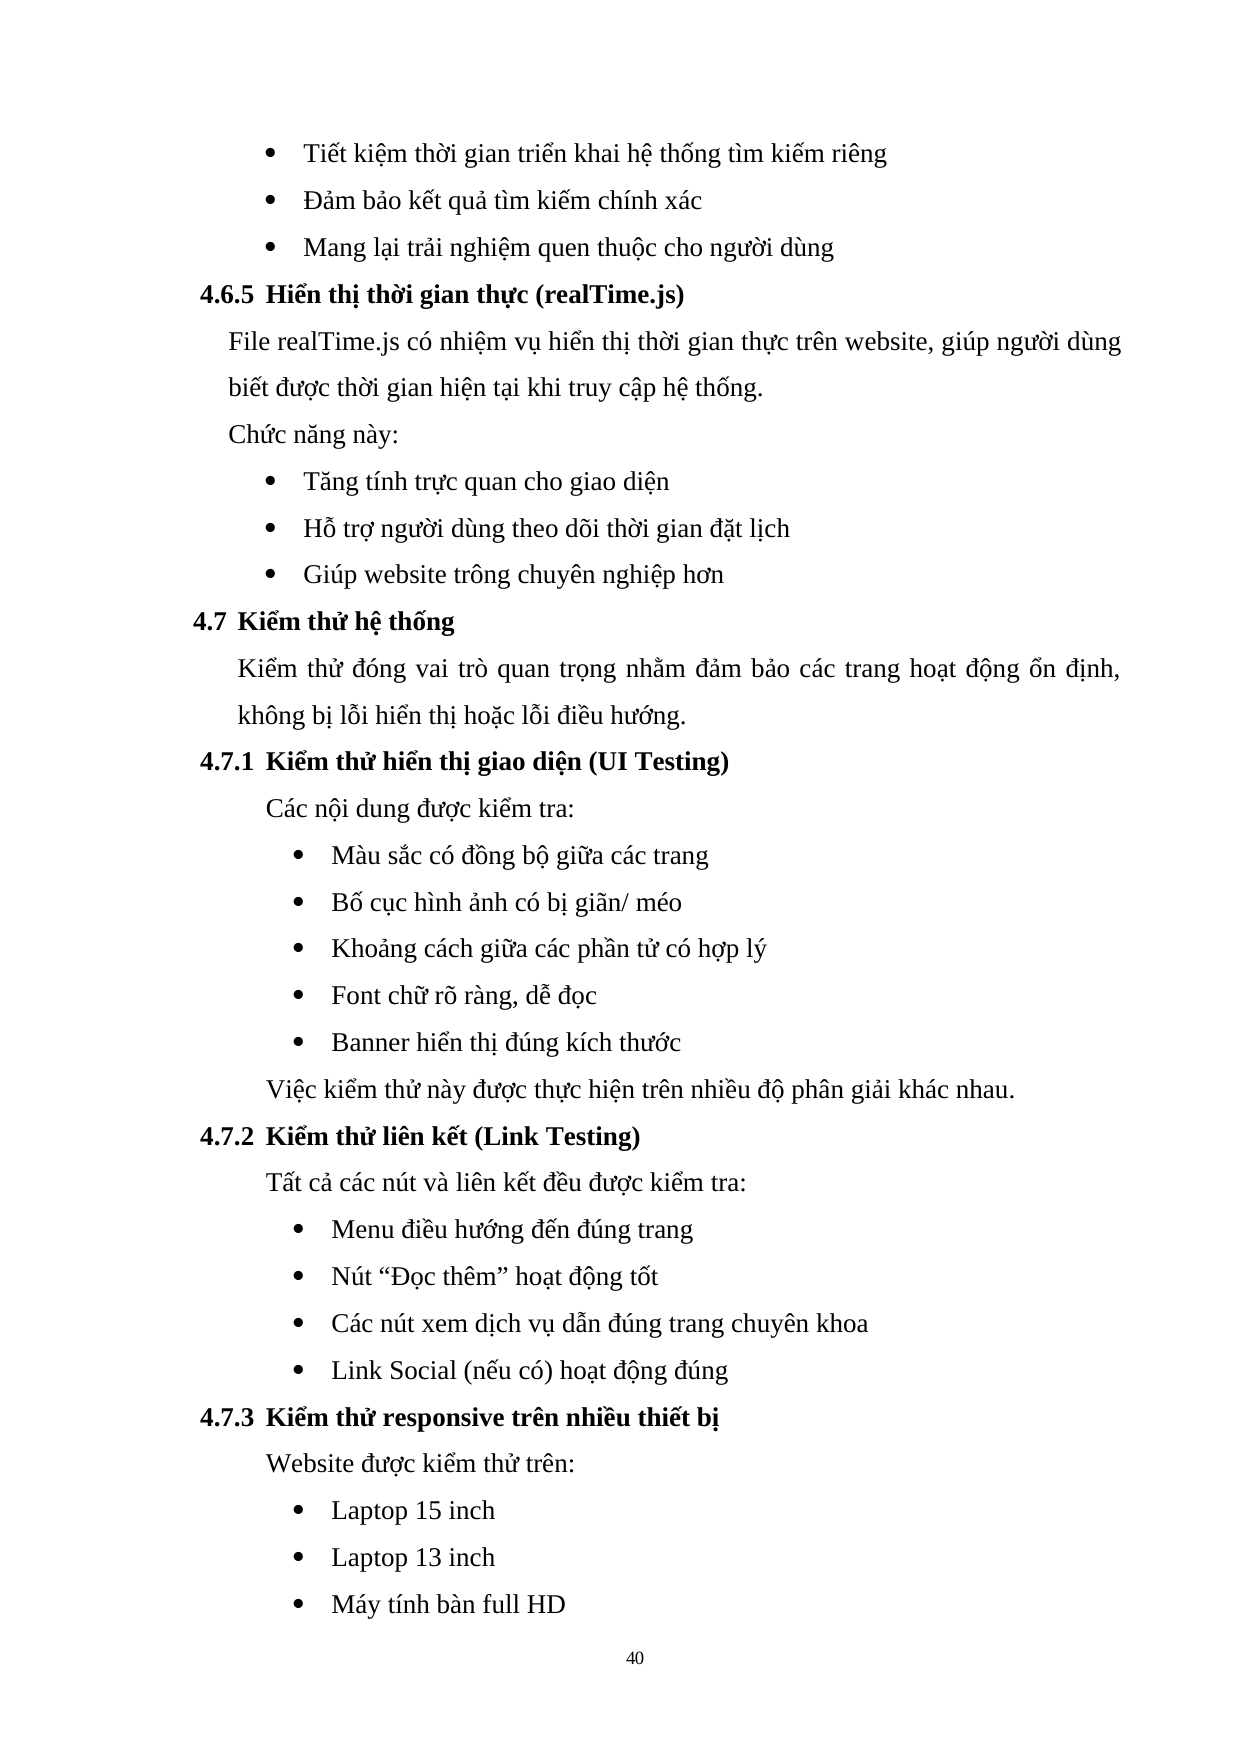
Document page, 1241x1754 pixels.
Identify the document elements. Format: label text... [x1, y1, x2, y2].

list Tăng tính trực quan cho giao diện [266, 465, 1122, 496]
list Menu điều hướng đến đúng trang [294, 1213, 1122, 1244]
list Bố cục hình ảnh có bị giãn/ méo [294, 886, 1122, 917]
list Màu sắc có đồng bộ giữa các trang [294, 839, 1122, 870]
list Giúp website trông chuyên nghiệp hơn [266, 558, 1122, 590]
list Laptop 13 inch [294, 1541, 1122, 1572]
text Các nội dung được kiểm tra: [266, 792, 1122, 823]
text Chức năng này: [228, 418, 1122, 449]
list Nút “Đọc thêm” hoạt động tốt [294, 1260, 1122, 1291]
list Hỗ trợ người dùng theo dõi thời gian đặt lịch [266, 512, 1122, 543]
text File realTime.js có nhiệm vụ hiển thị thời gian thực trên website, giúp người dùng biết được thời gian hiện tại khi truy cập hệ thống. [228, 325, 1122, 403]
list Kiểm thử hiển thị giao diện (UI Testing) [200, 745, 1122, 777]
text Việc kiểm thử này được thực hiện trên nhiều độ phân giải khác nhau. [266, 1073, 1122, 1104]
text Website được kiểm thử trên: [266, 1447, 1122, 1478]
text Kiểm thử đóng vai trò quan trọng nhằm đảm bảo các trang hoạt động ổn định, không bị lỗi hiển thị hoặc lỗi điều hướng. [237, 652, 1122, 730]
list Link Social (nếu có) hoạt động đúng [294, 1354, 1122, 1385]
list Đảm bảo kết quả tìm kiếm chính xác [266, 184, 1122, 216]
text Tất cả các nút và liên kết đều được kiểm tra: [266, 1166, 1122, 1198]
list Máy tính bàn full HD [294, 1588, 1122, 1619]
list Laptop 15 inch [294, 1494, 1122, 1525]
list Khoảng cách giữa các phần tử có hợp lý [294, 932, 1122, 964]
list Kiểm thử responsive trên nhiều thiết bị [200, 1401, 1122, 1432]
subtitle Kiểm thử hệ thống [193, 605, 1122, 637]
list Kiểm thử liên kết (Link Testing) [200, 1120, 1122, 1151]
list Hiển thị thời gian thực (realTime.js) [200, 278, 1122, 309]
list Banner hiển thị đúng kích thước [294, 1026, 1122, 1057]
list Tiết kiệm thời gian triển khai hệ thống tìm kiếm riêng [266, 137, 1122, 169]
list Mang lại trải nghiệm quen thuộc cho người dùng [266, 231, 1122, 262]
list Font chữ rõ ràng, dễ đọc [294, 979, 1122, 1011]
list Các nút xem dịch vụ dẫn đúng trang chuyên khoa [294, 1307, 1122, 1338]
